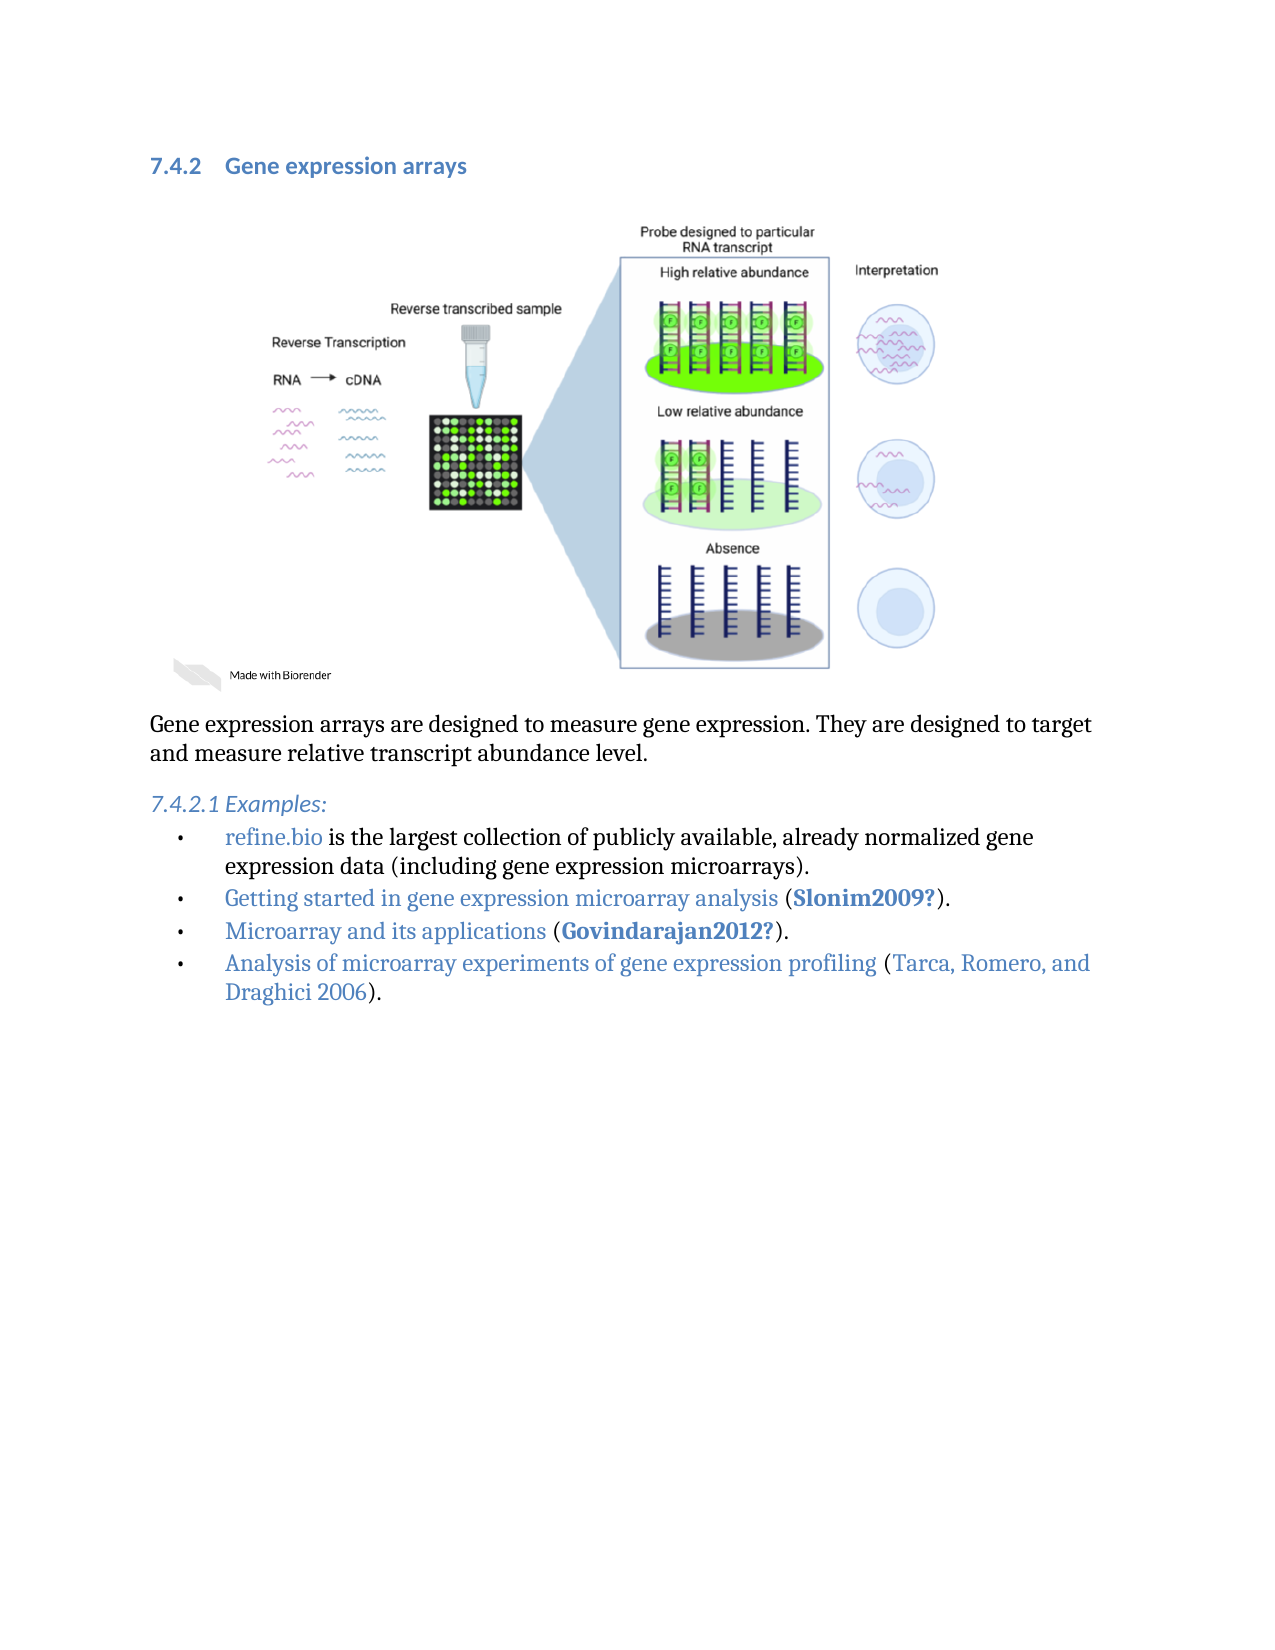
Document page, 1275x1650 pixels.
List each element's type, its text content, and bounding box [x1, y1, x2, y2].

picture [168, 199, 1044, 692]
text Gene expression arrays are designed to measure gene expression. They are designed to target and measure relative transcript abundance level. [150, 710, 1125, 768]
list Microarray and its applications (Govindarajan2012?). [175, 917, 1125, 945]
list Getting started in gene expression microarray analysis (Slonim2009?). [175, 884, 1125, 913]
subtitle 7.4.2 Gene expression arrays [150, 150, 1125, 181]
list refine.bio is the largest collection of publicly available, already normalized gene expression data (including gene expression microarrays). [175, 823, 1125, 880]
subtitle 7.4.2.1 Examples: [150, 788, 1125, 819]
list Analysis of microarray experiments of gene expression profiling (Tarca, Romero, and Draghici 2006). [175, 949, 1125, 1007]
